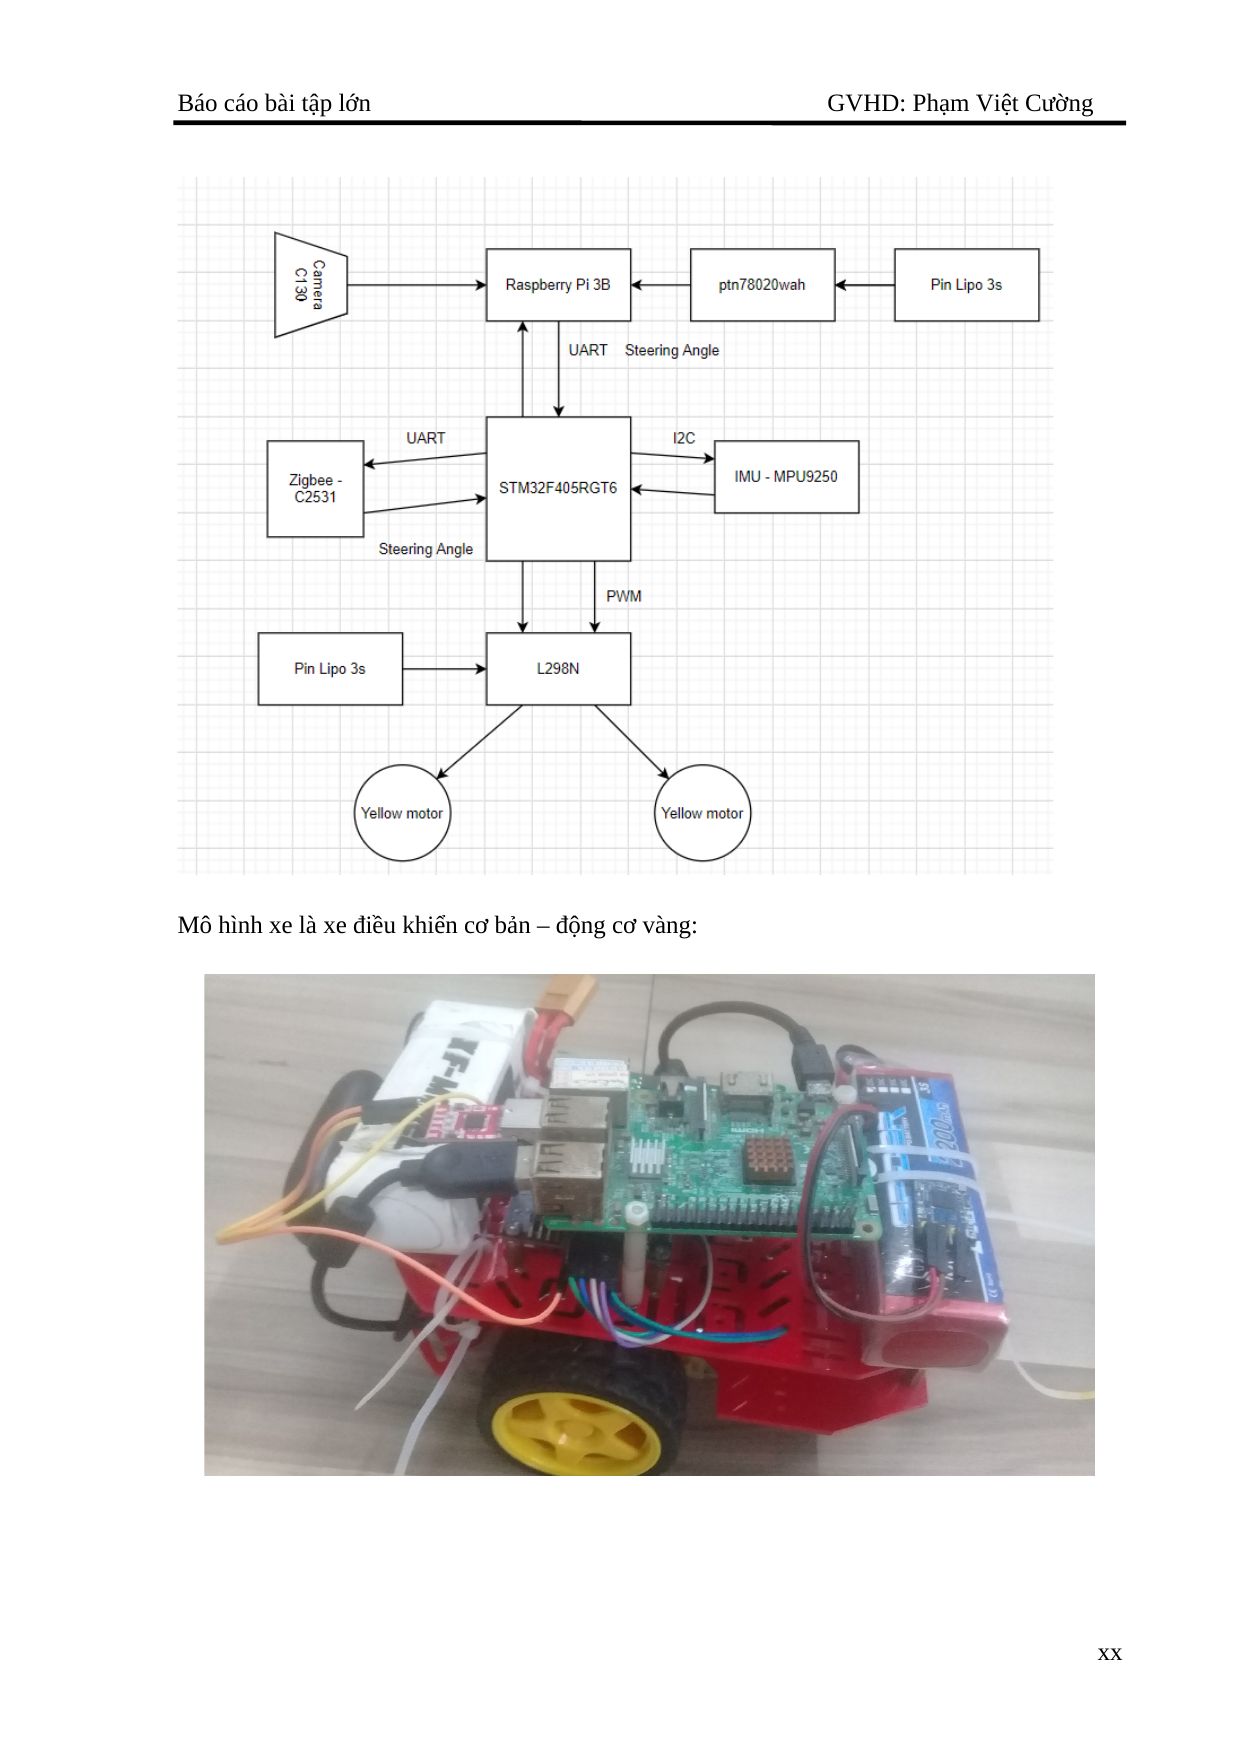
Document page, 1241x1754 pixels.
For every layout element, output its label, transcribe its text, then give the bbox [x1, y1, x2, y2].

picture [204, 974, 1095, 1476]
text Mô hình xe là xe điều khiển cơ bản – động cơ vàng: [177, 910, 1122, 939]
picture [177, 177, 1054, 875]
